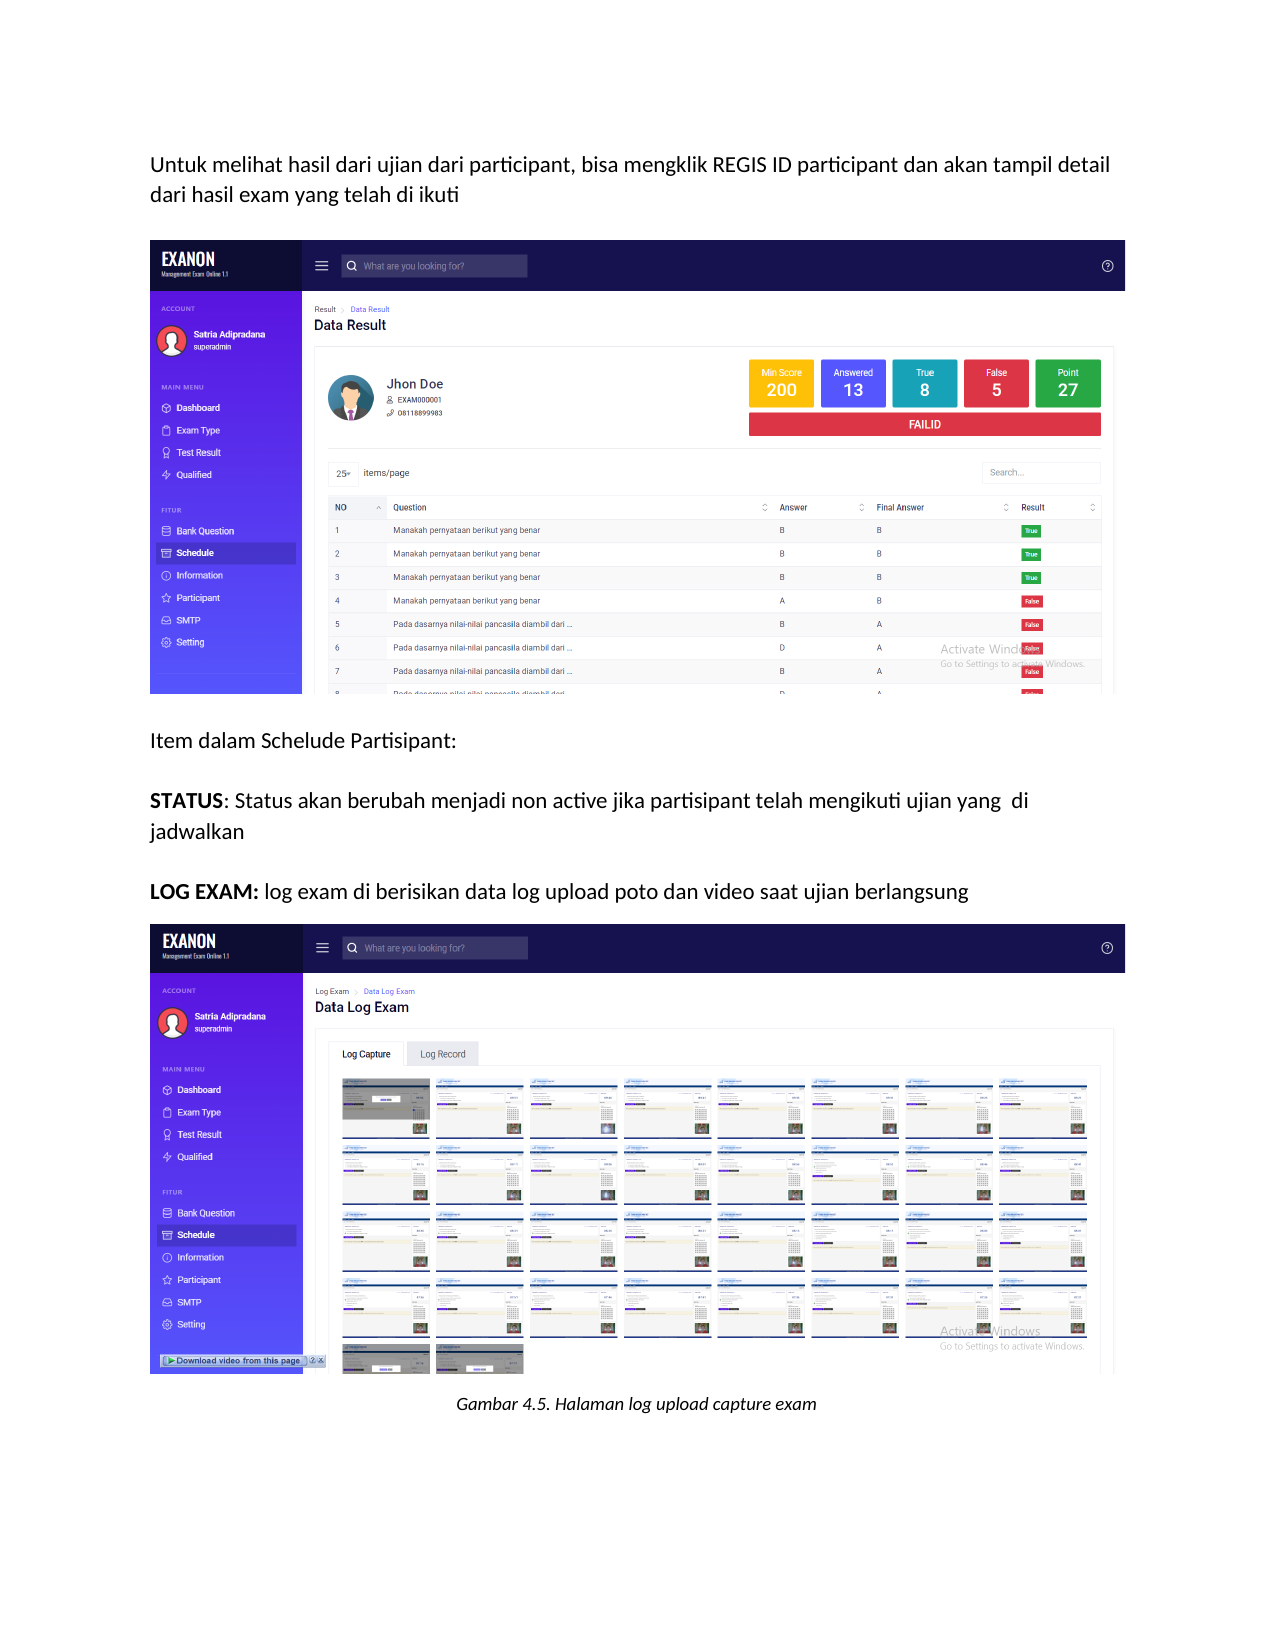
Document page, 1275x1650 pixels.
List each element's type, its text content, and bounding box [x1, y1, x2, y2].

picture [150, 924, 1125, 1374]
list Untuk melihat hasil dari ujian dari participant, bisa mengklik REGIS ID participant dan akan tampil detail dari hasil exam yang telah di ikuti [150, 150, 1125, 208]
list Item dalam Schelude Partisipant: [150, 726, 1125, 754]
text Gambar 4.5. Halaman log upload capture exam [150, 1392, 1125, 1415]
list LOG EXAM: log exam di berisikan data log upload poto dan video saat ujian berlangsung [150, 877, 1125, 905]
list STATUS: Status akan berubah menjadi non active jika partisipant telah mengikuti ujian yang di jadwalkan [150, 787, 1125, 845]
picture [150, 240, 1125, 694]
